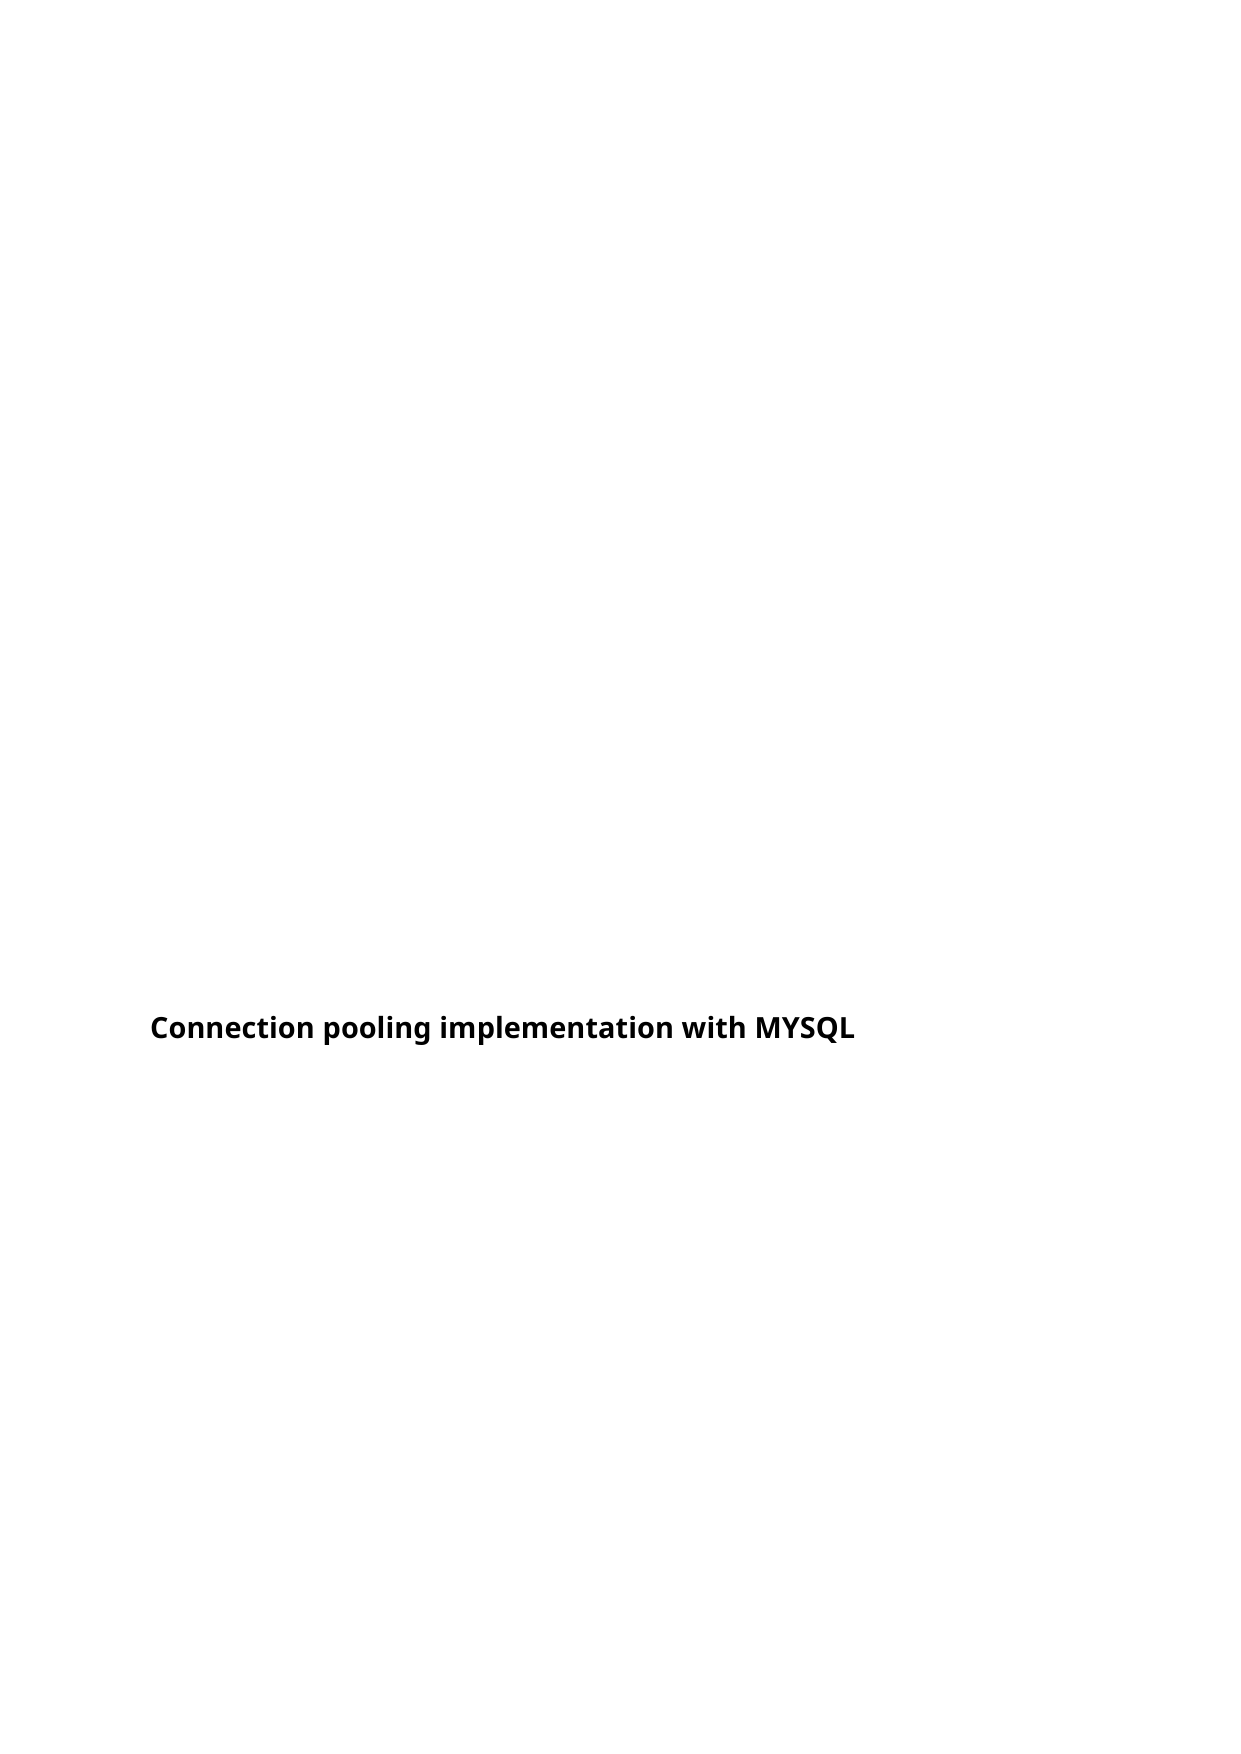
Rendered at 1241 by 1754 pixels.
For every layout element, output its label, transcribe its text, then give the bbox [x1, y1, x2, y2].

text Connection pooling implementation with MYSQL [150, 1007, 1083, 1047]
